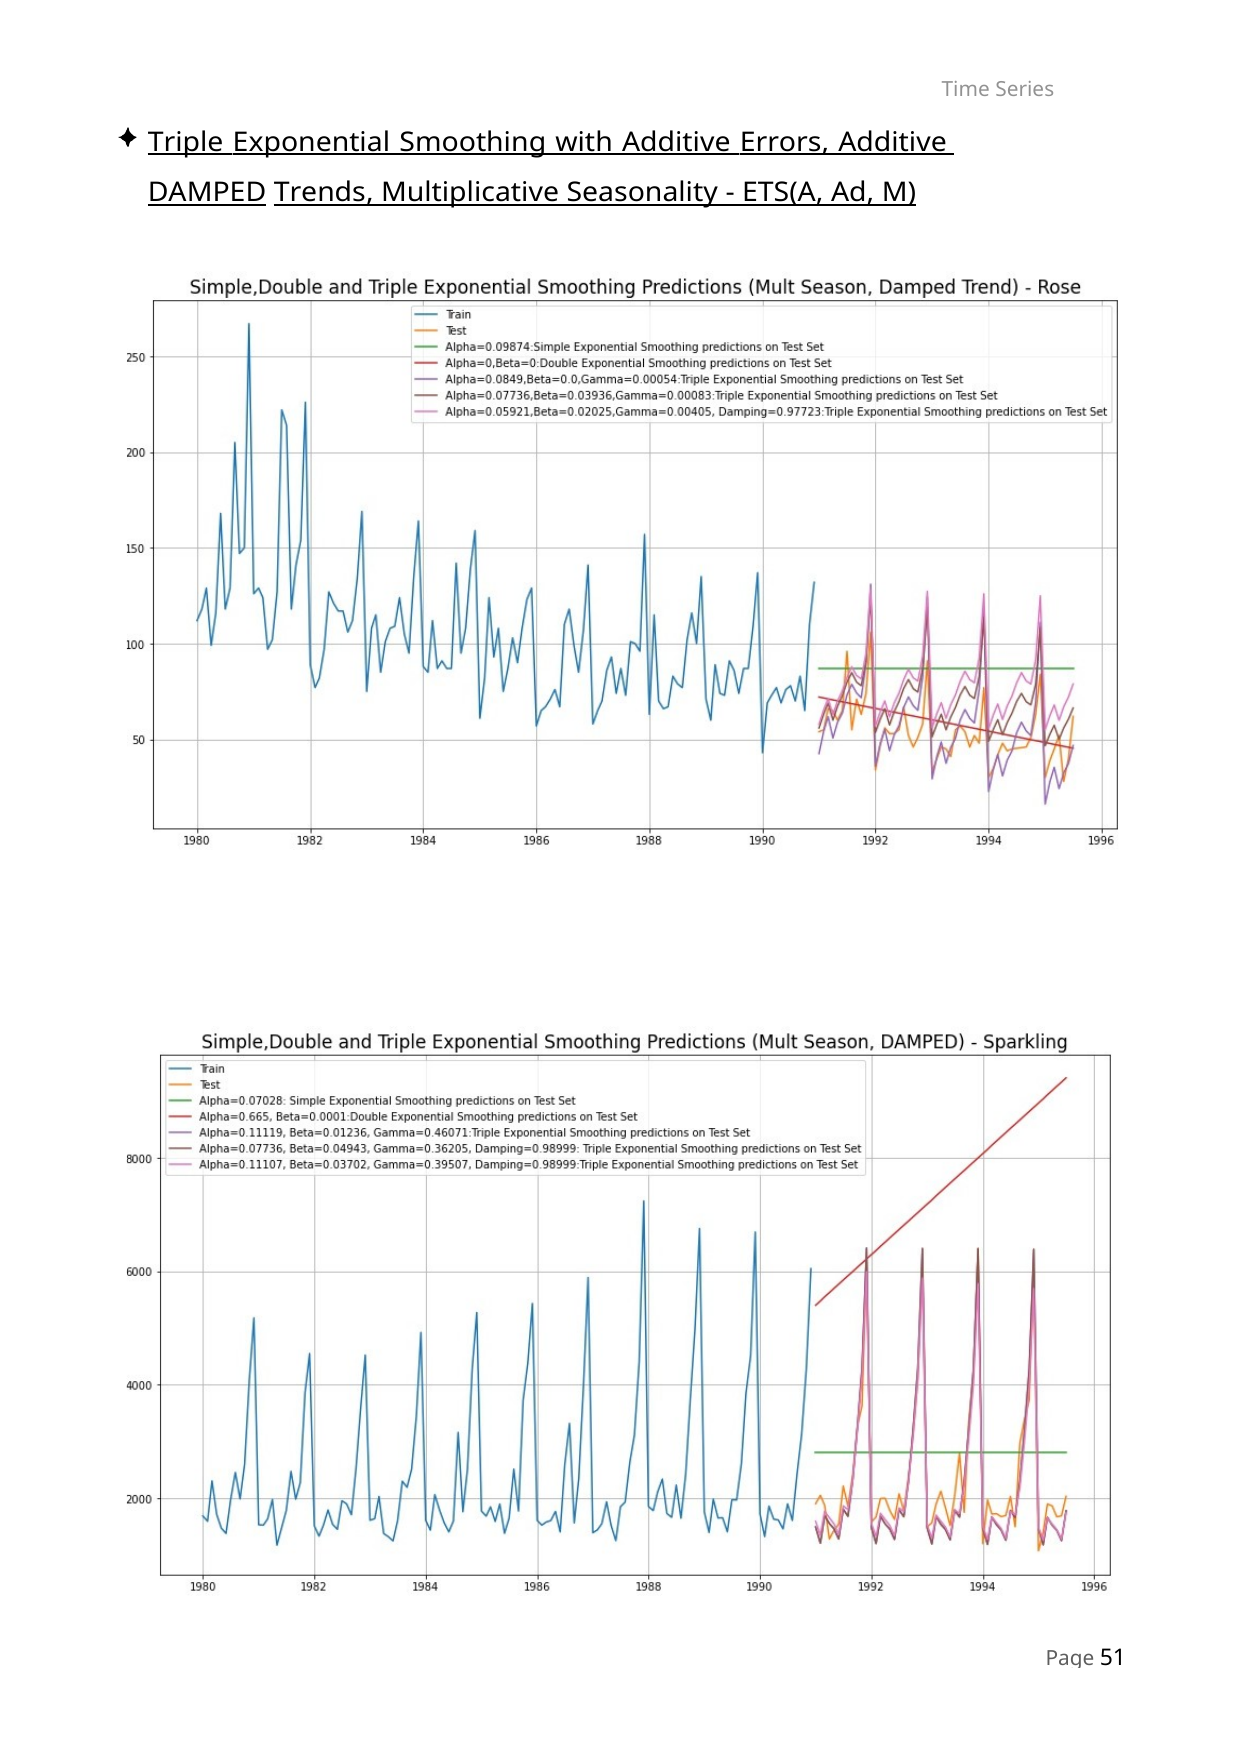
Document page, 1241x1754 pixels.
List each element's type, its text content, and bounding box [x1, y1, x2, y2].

picture [118, 127, 137, 147]
picture [126, 271, 1119, 850]
subtitle Triple Exponential Smoothing with Additive Errors, Additive DAMPED Trends, Multiplicative Seasonality - ETS(A, Ad, M) [148, 122, 1045, 210]
picture [126, 1026, 1113, 1596]
